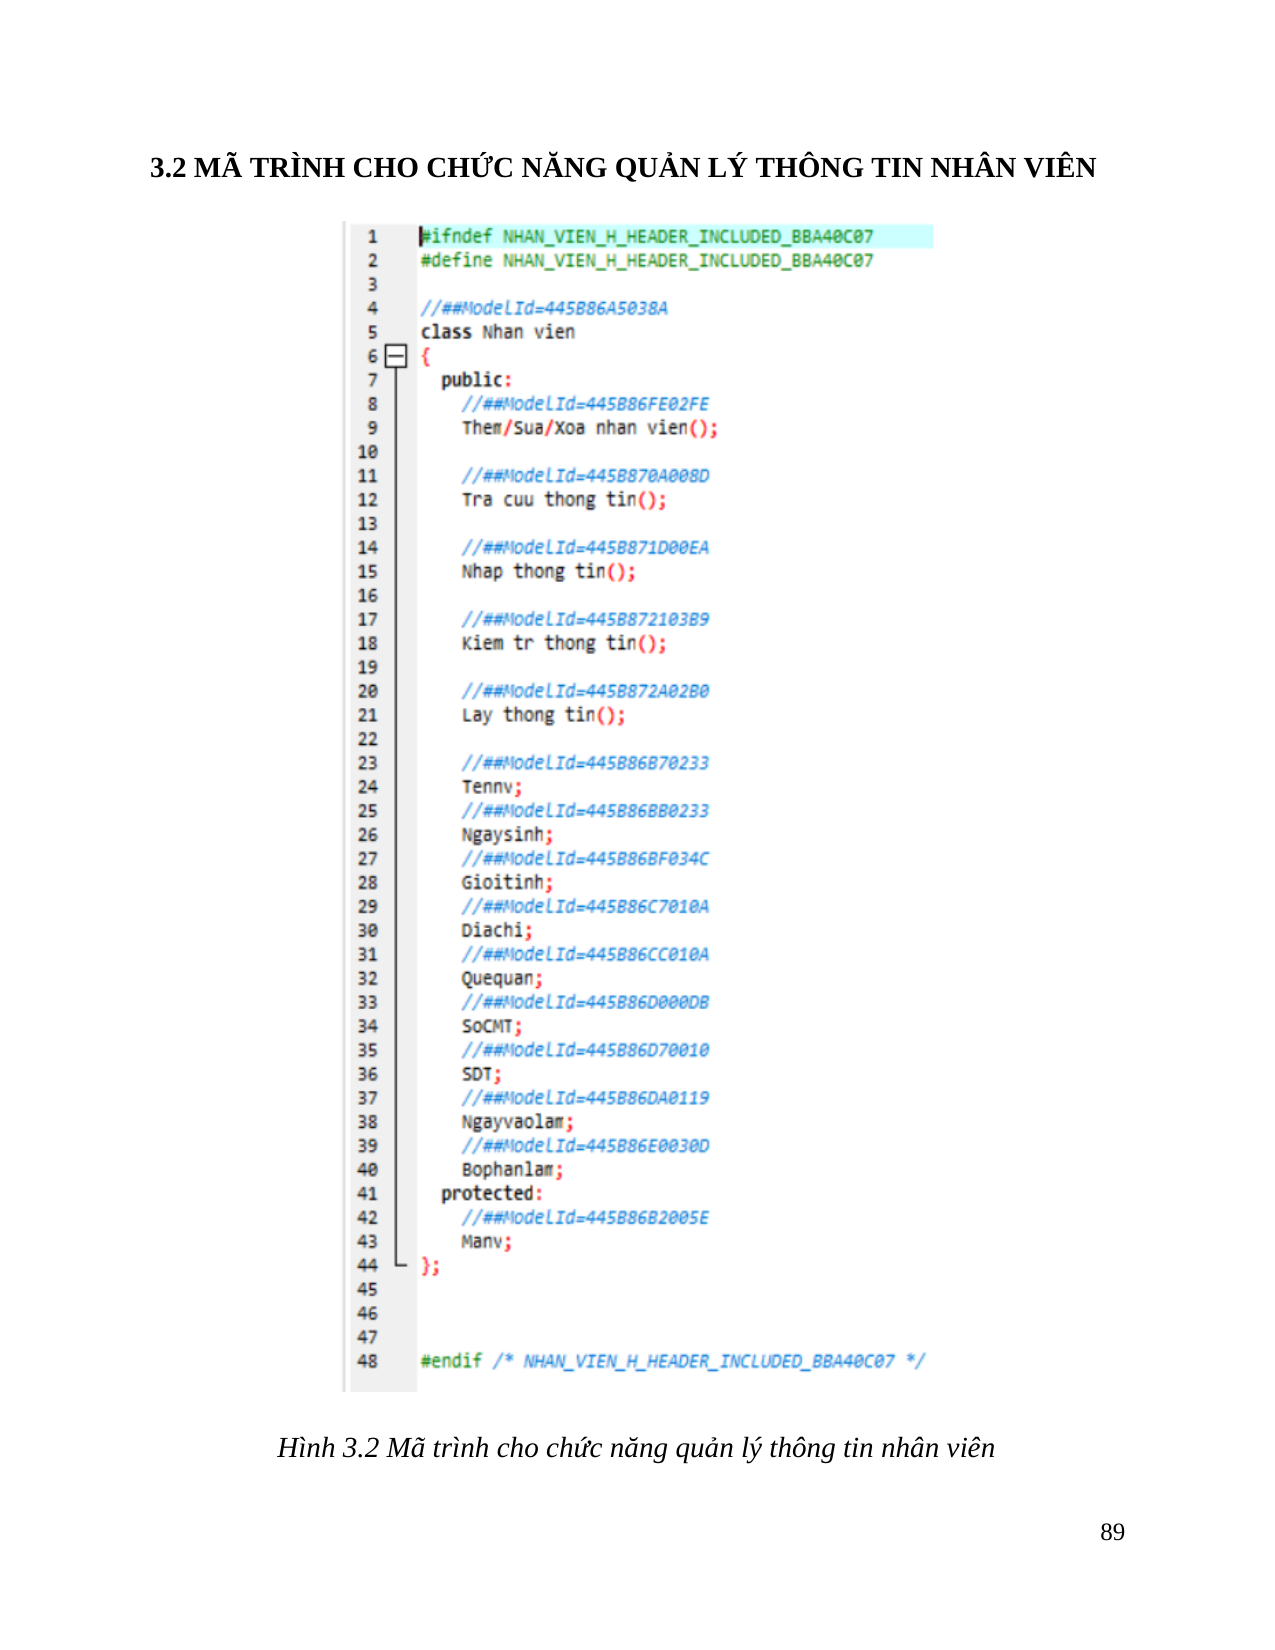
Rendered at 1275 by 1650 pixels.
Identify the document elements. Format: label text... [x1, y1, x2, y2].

text 3.2 MÃ TRÌNH CHO CHỨC NĂNG QUẢN LÝ THÔNG TIN NHÂN VIÊN [150, 150, 1125, 183]
picture [341, 221, 934, 1392]
text Hình 3.2 Mã trình cho chức năng quản lý thông tin nhân viên [150, 1430, 1125, 1464]
